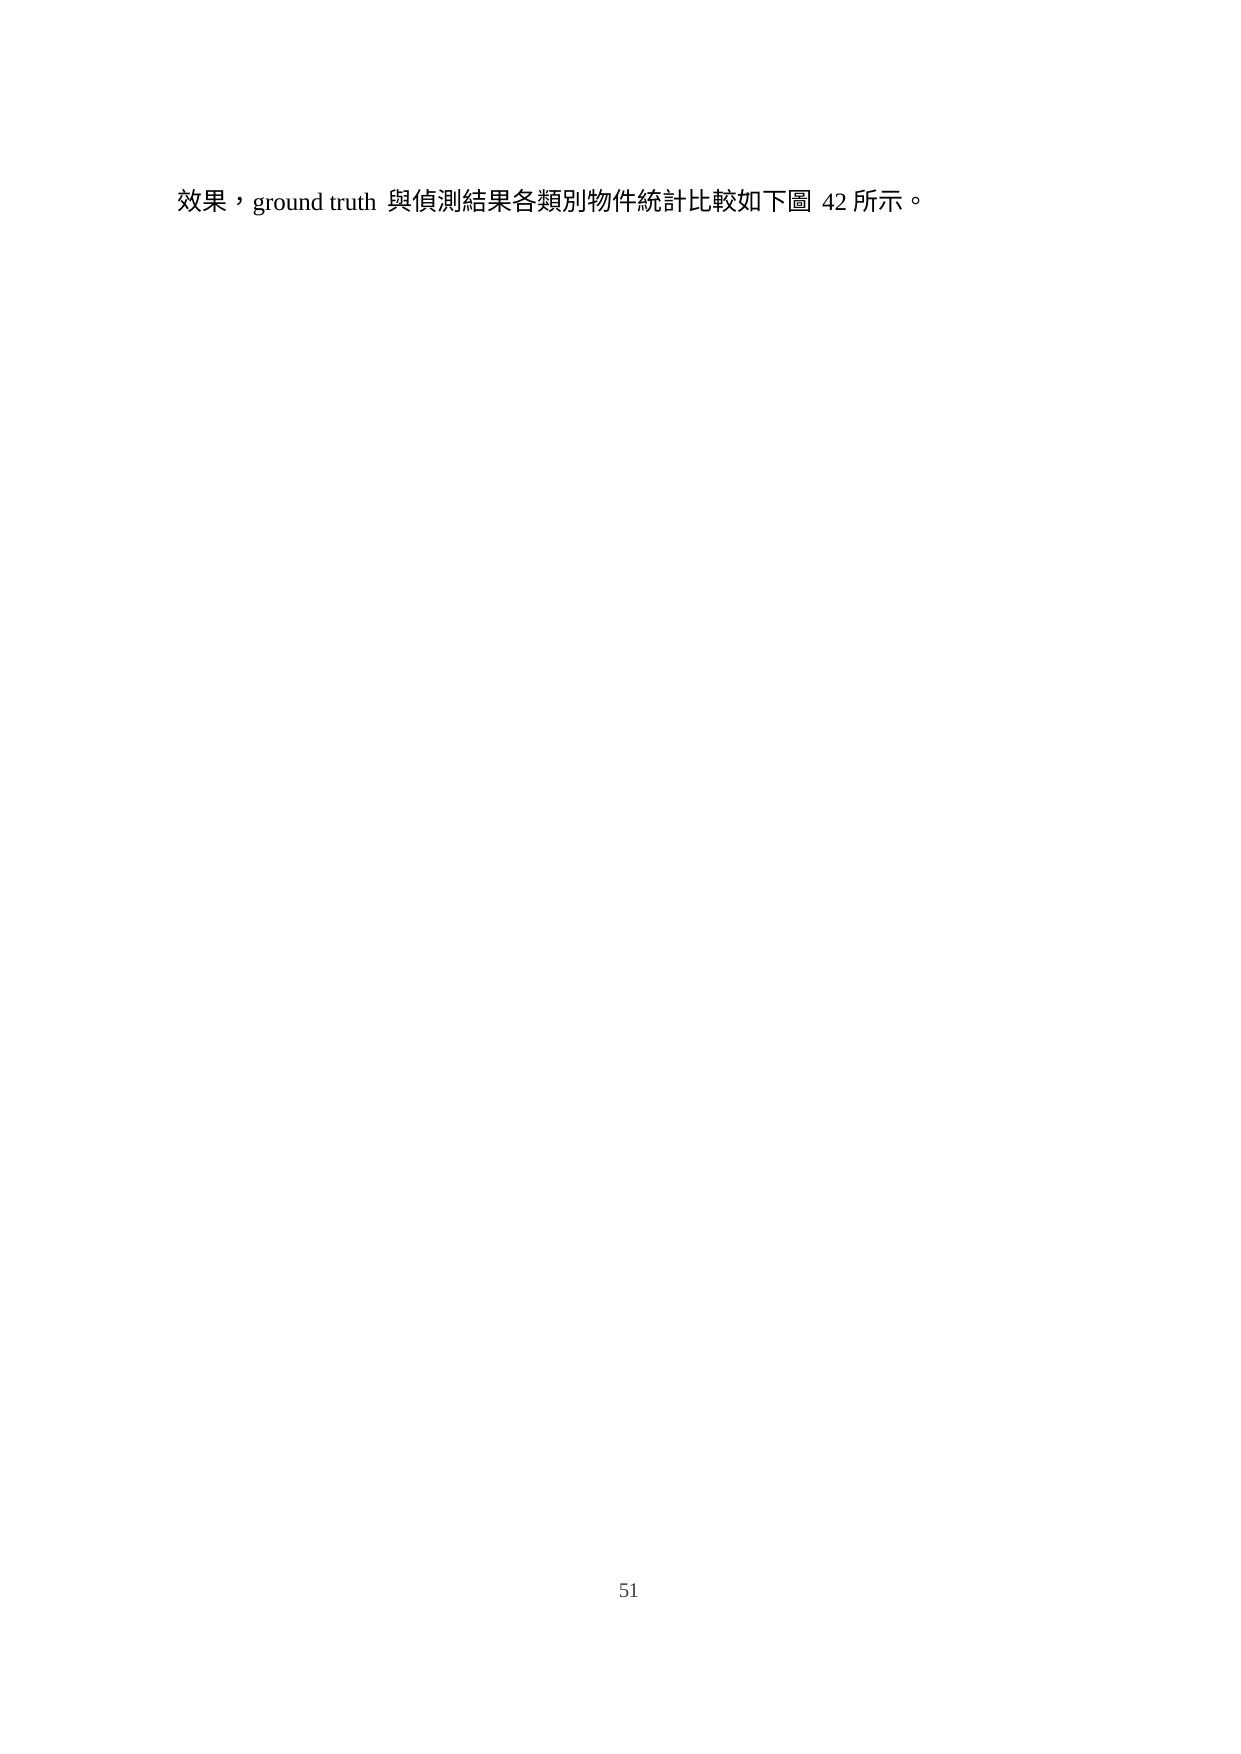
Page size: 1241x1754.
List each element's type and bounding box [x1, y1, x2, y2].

text [177, 181, 1064, 217]
